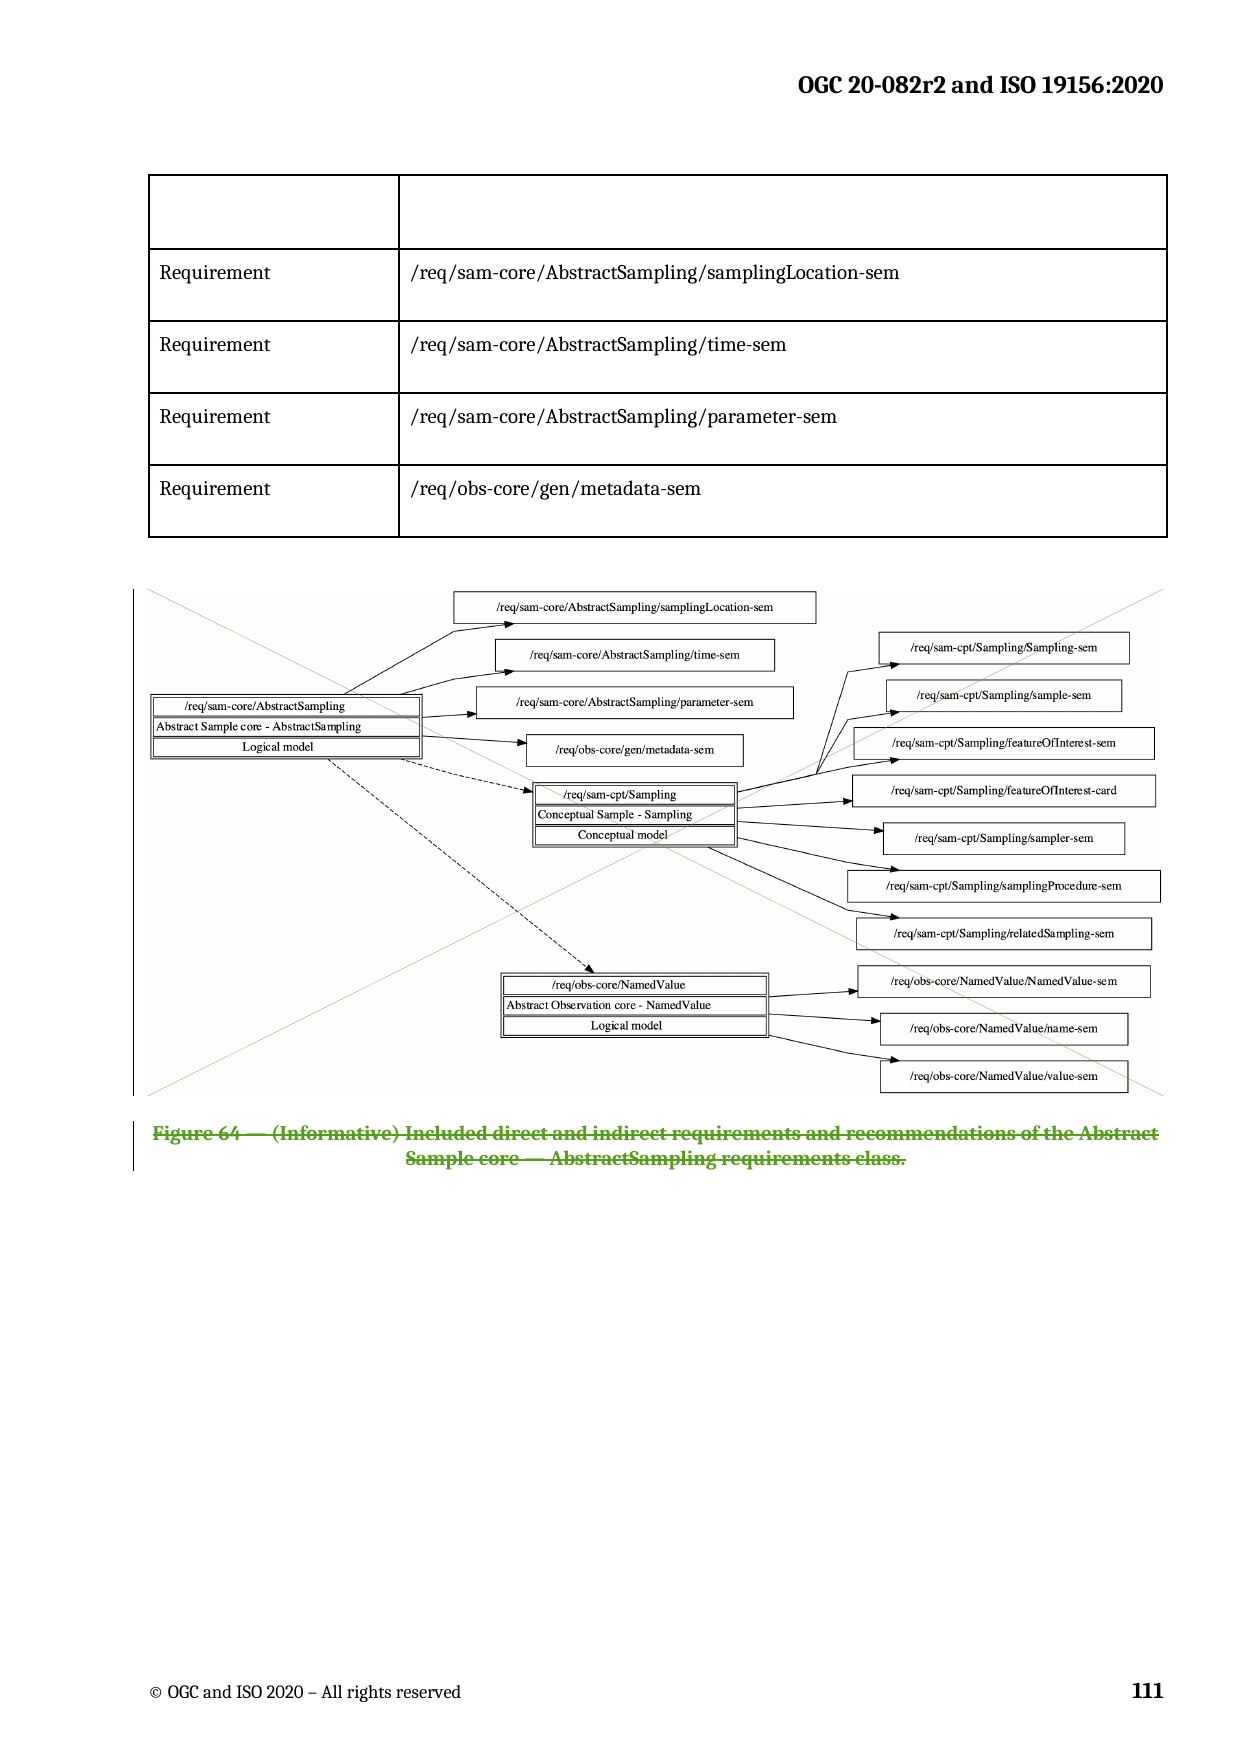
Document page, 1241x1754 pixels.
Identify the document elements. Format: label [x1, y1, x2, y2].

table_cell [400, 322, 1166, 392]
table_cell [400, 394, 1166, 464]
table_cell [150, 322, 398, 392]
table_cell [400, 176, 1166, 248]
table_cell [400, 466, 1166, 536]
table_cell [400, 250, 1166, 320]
picture [150, 843, 1161, 1096]
picture [147, 590, 654, 1095]
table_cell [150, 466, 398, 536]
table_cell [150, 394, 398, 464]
picture [150, 589, 1161, 842]
picture [657, 590, 1164, 1095]
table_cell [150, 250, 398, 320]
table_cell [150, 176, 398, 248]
